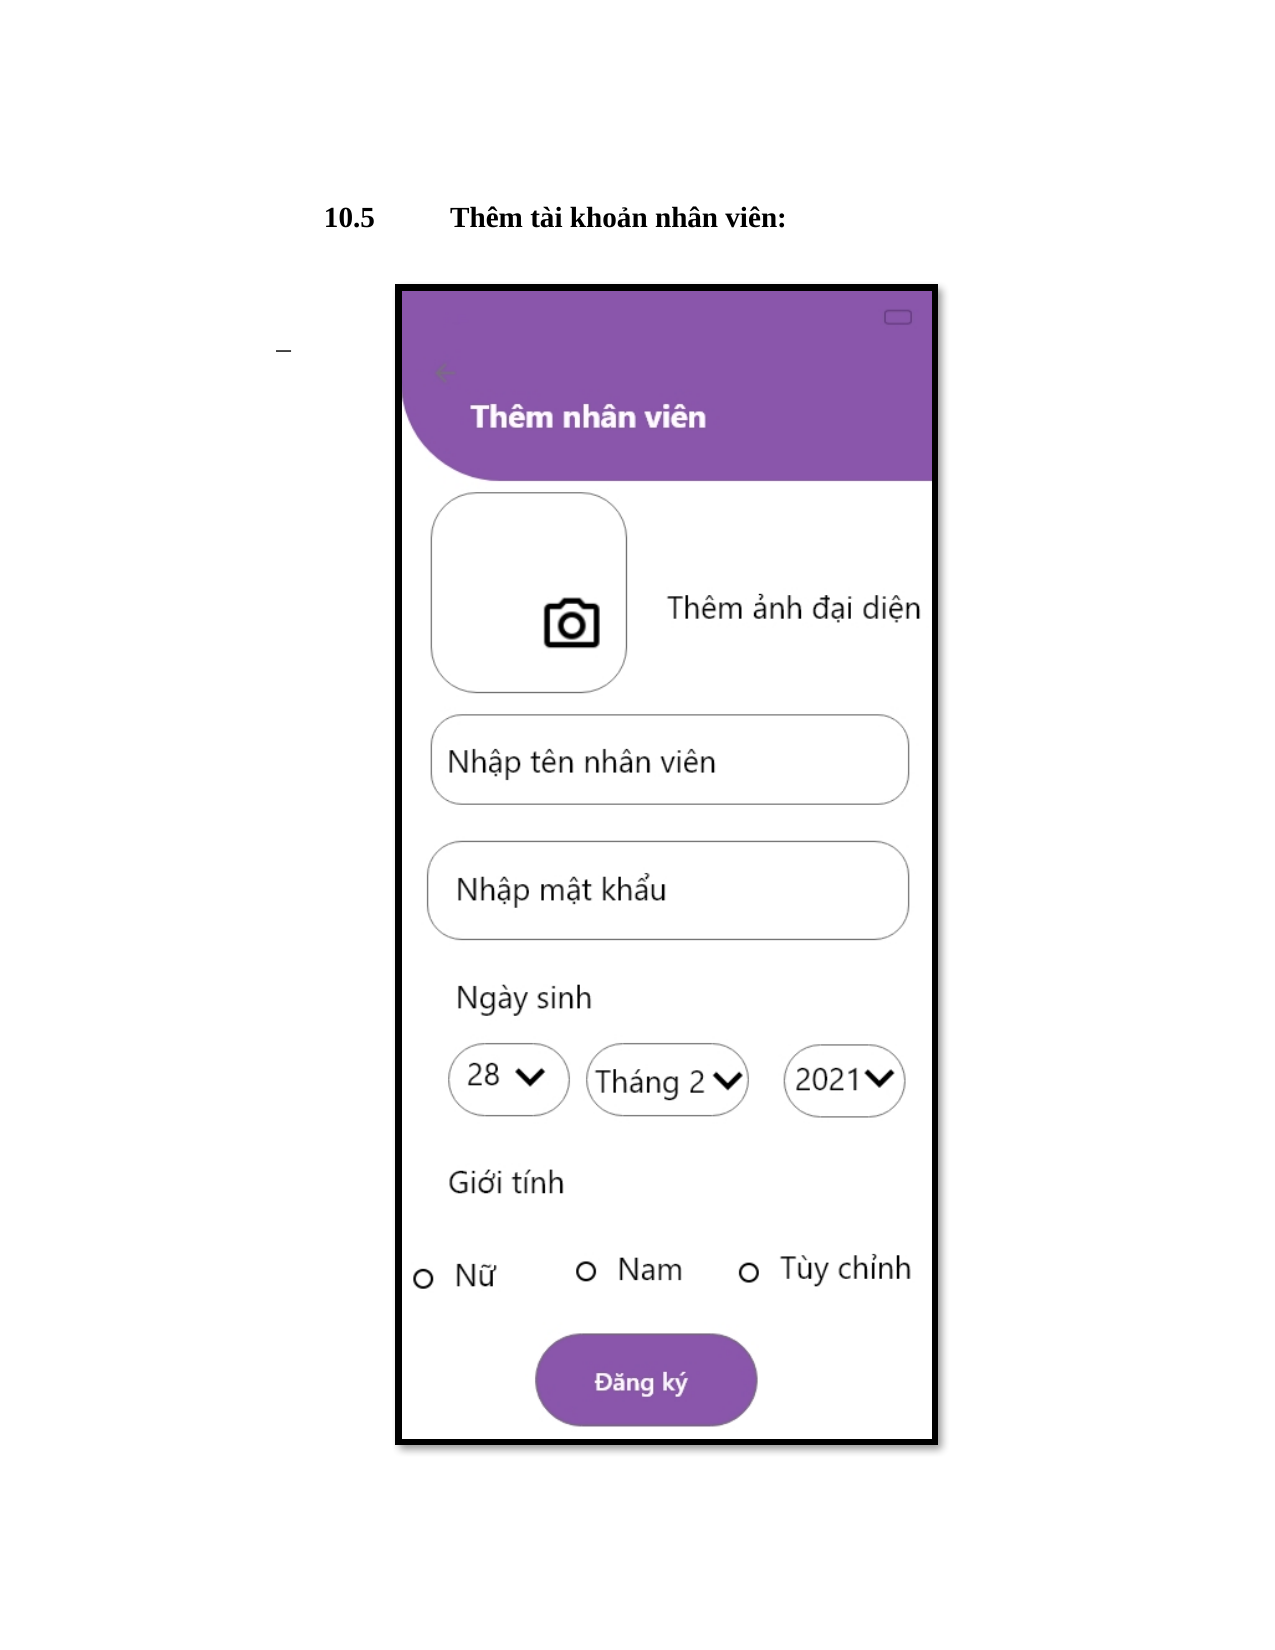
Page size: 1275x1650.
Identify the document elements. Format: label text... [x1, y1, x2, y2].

picture [402, 291, 932, 1439]
text Thêm tài khoản nhân viên: [300, 200, 1125, 234]
